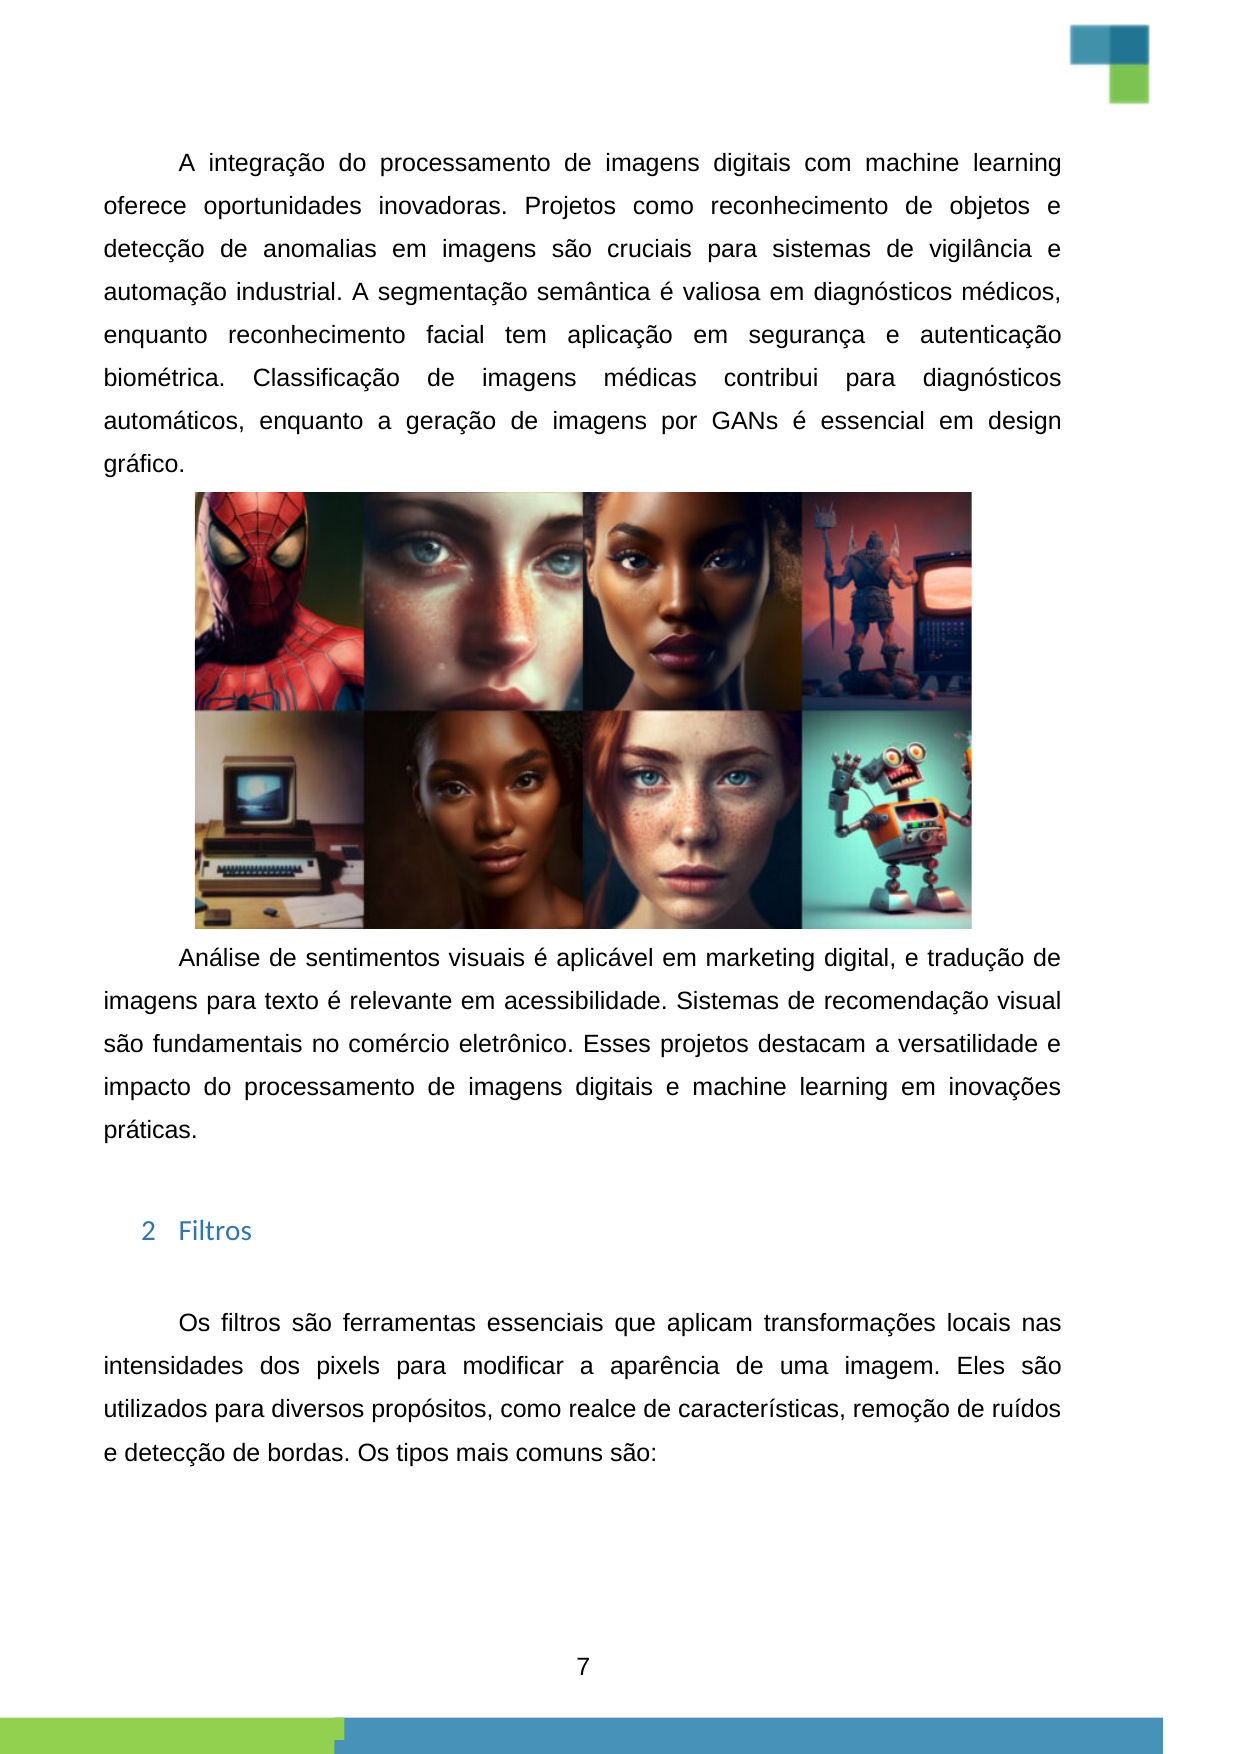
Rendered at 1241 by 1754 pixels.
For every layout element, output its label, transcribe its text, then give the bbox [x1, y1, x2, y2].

text Análise de sentimentos visuais é aplicável em marketing digital, e tradução de imagens para texto é relevante em acessibilidade. Sistemas de recomendação visual são fundamentais no comércio eletrônico. Esses projetos destacam a versatilidade e impacto do processamento de imagens digitais e machine learning em inovações práticas. [103, 943, 1063, 1144]
text Os filtros são ferramentas essenciais que aplicam transformações locais nas intensidades dos pixels para modificar a aparência de uma imagem. Eles são utilizados para diversos propósitos, como realce de características, remoção de ruídos e detecção de bordas. Os tipos mais comuns são: [103, 1308, 1063, 1466]
list Filtros [141, 1212, 1063, 1247]
picture [1066, 11, 1167, 124]
picture [194, 492, 972, 929]
text A integração do processamento de imagens digitais com machine learning oferece oportunidades inovadoras. Projetos como reconhecimento de objetos e detecção de anomalias em imagens são cruciais para sistemas de vigilância e automação industrial. A segmentação semântica é valiosa em diagnósticos médicos, enquanto reconhecimento facial tem aplicação em segurança e autenticação biométrica. Classificação de imagens médicas contribui para diagnósticos automáticos, enquanto a geração de imagens por GANs é essencial em design gráfico. [103, 148, 1063, 478]
